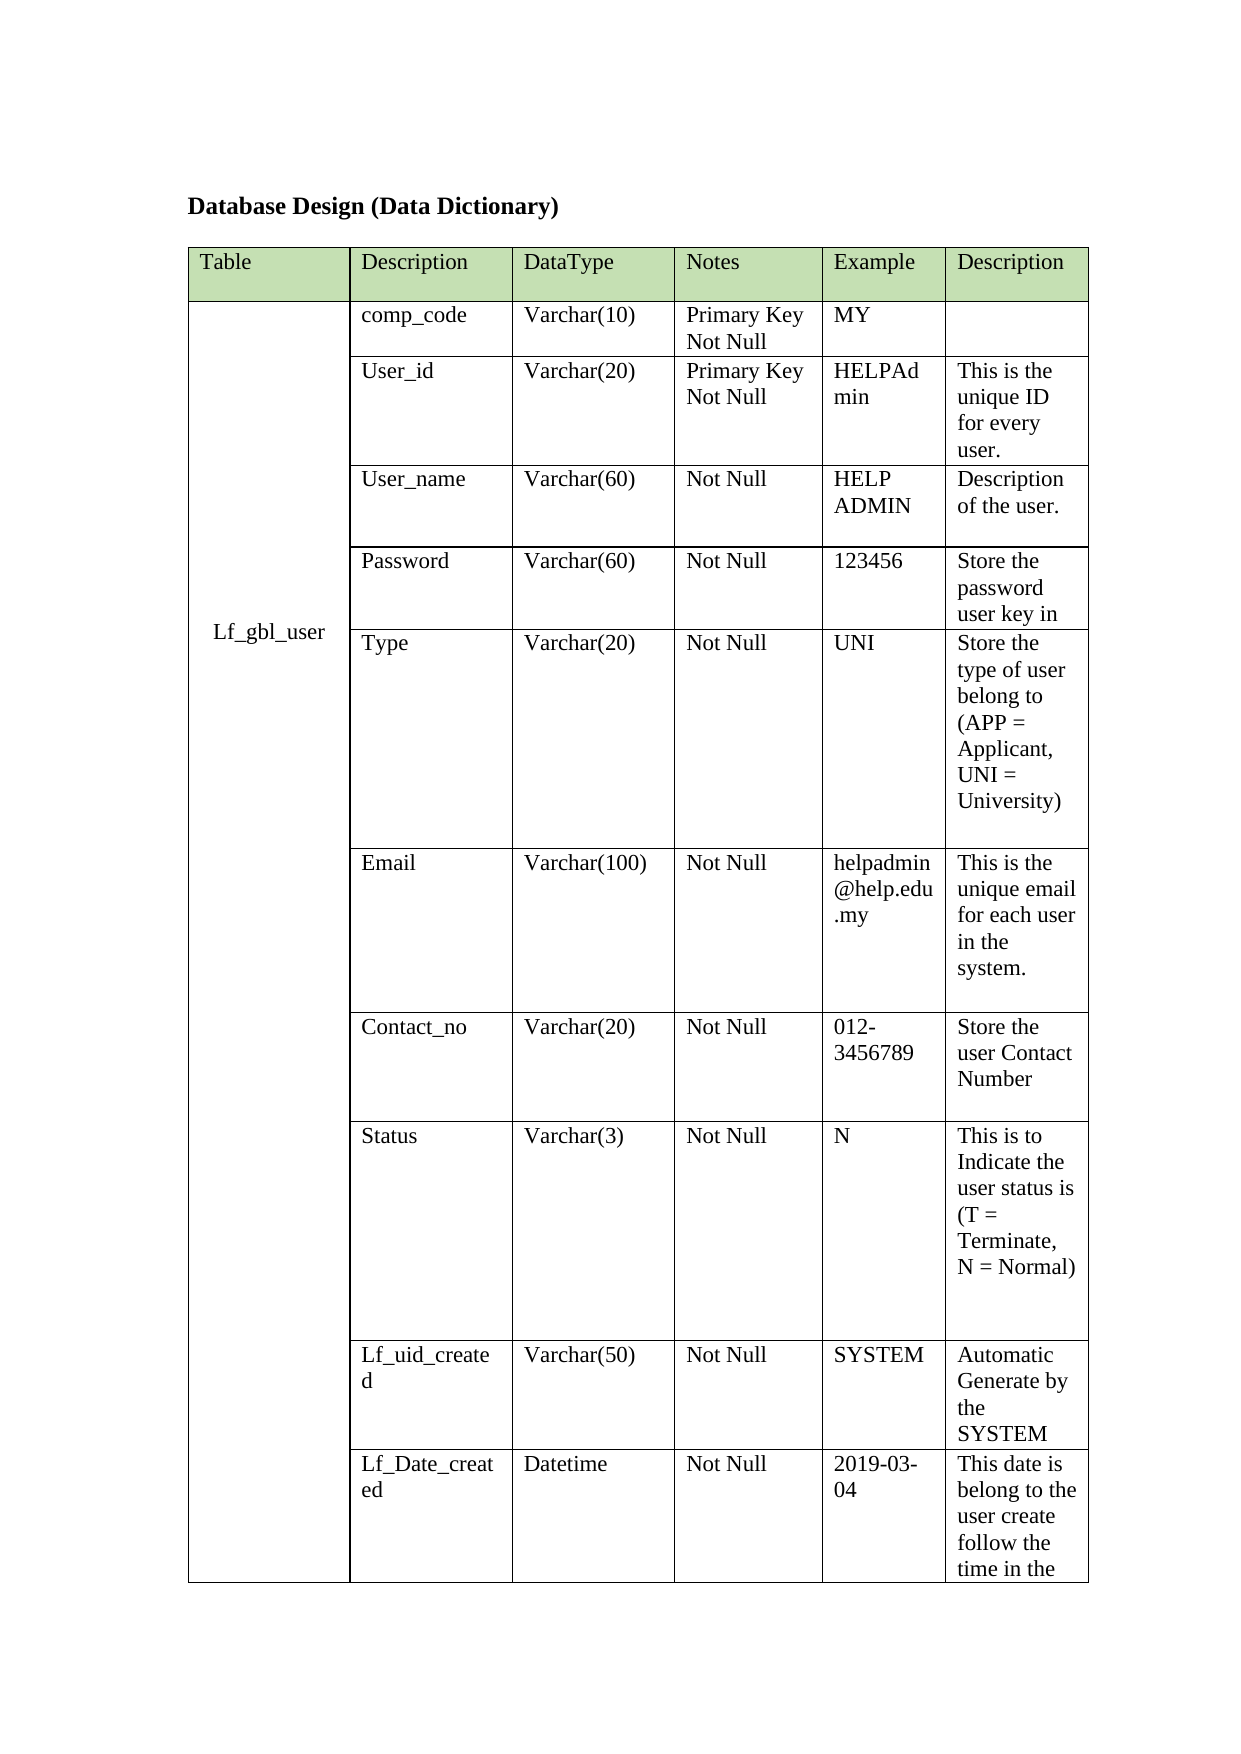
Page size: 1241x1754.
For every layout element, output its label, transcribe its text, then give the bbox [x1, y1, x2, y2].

table_cell 012-3456789 [823, 1013, 945, 1121]
table_cell Not Null [675, 849, 822, 1012]
table_cell Varchar(60) [513, 548, 674, 628]
table_header DataType [513, 248, 674, 301]
subtitle Database Design (Data Dictionary) [187, 191, 1053, 220]
table_cell Varchar(10) [513, 302, 674, 356]
table_cell This is the unique ID for every user. [946, 357, 1088, 464]
table_cell Varchar(20) [513, 357, 674, 464]
table_header Description [946, 248, 1088, 301]
table_cell Lf_uid_created [351, 1341, 512, 1449]
table_cell MY [823, 302, 945, 356]
table_header Table [189, 248, 349, 301]
table_cell 2019-03-04 [823, 1450, 945, 1582]
table_cell Email [351, 849, 512, 1012]
table_cell Lf_Date_created [351, 1450, 512, 1582]
table_cell Contact_no [351, 1013, 512, 1121]
table_cell helpadmin@help.edu.my [823, 849, 945, 1012]
table_cell Varchar(3) [513, 1122, 674, 1340]
table_cell This is to Indicate the user status is (T = Terminate, N = Normal) [946, 1122, 1088, 1340]
table_cell Primary Key Not Null [675, 302, 822, 356]
table_cell This is the unique email for each user in the system. [946, 849, 1088, 1012]
table_cell 123456 [823, 548, 945, 628]
table_cell Lf_gbl_user [189, 302, 349, 1582]
table_cell Not Null [675, 1450, 822, 1582]
table_cell Automatic Generate by the SYSTEM [946, 1341, 1088, 1449]
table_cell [946, 1450, 1088, 1582]
table_cell Not Null [675, 1013, 822, 1121]
table_cell Password [351, 548, 512, 628]
table_cell Primary Key Not Null [675, 357, 822, 464]
table_cell Not Null [675, 548, 822, 628]
table_cell UNI [823, 630, 945, 848]
table_cell Not Null [675, 630, 822, 848]
table_cell Store the password user key in [946, 548, 1088, 628]
table_cell Varchar(60) [513, 466, 674, 546]
table_cell Not Null [675, 1341, 822, 1449]
table_cell Varchar(20) [513, 630, 674, 848]
table_cell Store the user Contact Number [946, 1013, 1088, 1121]
table_cell [946, 302, 1088, 356]
table_cell User_id [351, 357, 512, 464]
table_cell comp_code [351, 302, 512, 356]
table_header Notes [675, 248, 822, 301]
table_cell Varchar(20) [513, 1013, 674, 1121]
table_cell Status [351, 1122, 512, 1340]
table_header Description [351, 248, 512, 301]
table_cell HELP ADMIN [823, 466, 945, 546]
table_cell Datetime [513, 1450, 674, 1582]
table_cell Store the type of user belong to (APP = Applicant, UNI = University) [946, 630, 1088, 848]
table_cell HELPAdmin [823, 357, 945, 464]
table_cell Varchar(50) [513, 1341, 674, 1449]
table_cell Not Null [675, 466, 822, 546]
table_cell Not Null [675, 1122, 822, 1340]
table_cell Description of the user. [946, 466, 1088, 546]
table_cell Varchar(100) [513, 849, 674, 1012]
table_cell N [823, 1122, 945, 1340]
table_cell Type [351, 630, 512, 848]
table_cell User_name [351, 466, 512, 546]
table_cell SYSTEM [823, 1341, 945, 1449]
table_header Example [823, 248, 945, 301]
